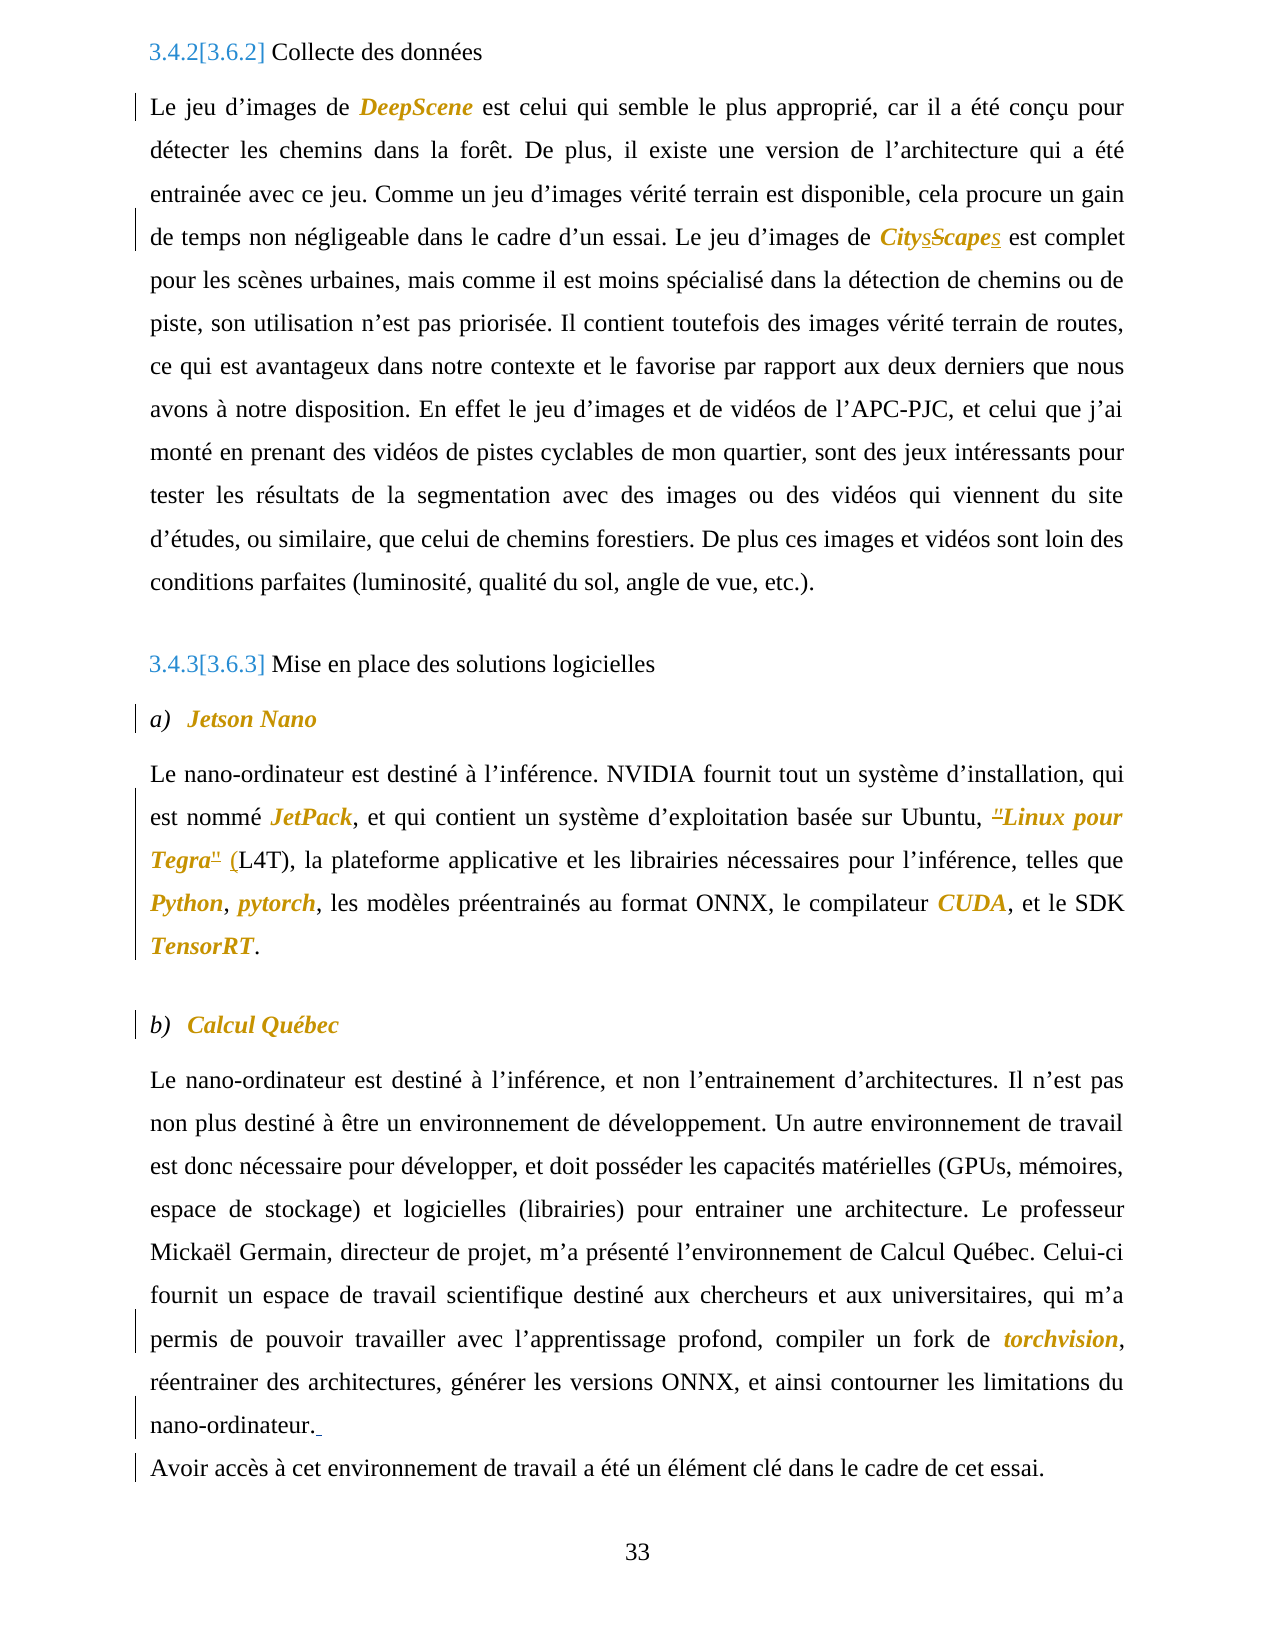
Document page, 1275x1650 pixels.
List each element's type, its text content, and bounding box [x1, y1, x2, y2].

list Calcul Québec [149, 1010, 1125, 1039]
text Le nano-ordinateur est destiné à l’inférence, et non l’entrainement d’architectures. Il n’est pas non plus destiné à être un environnement de développement. Un autre environnement de travail est donc nécessaire pour développer, et doit posséder les capacités matérielles (GPUs, mémoires, espace de stockage) et logicielles (librairies) pour entrainer une architecture. Le professeur Mickaël Germain, directeur de projet, m’a présenté l’environnement de Calcul Québec. Celui-ci fournit un espace de travail scientifique destiné aux chercheurs et aux universitaires, qui m’a permis de pouvoir travailler avec l’apprentissage profond, compiler un fork de torchvision, réentrainer des architectures, générer les versions ONNX, et ainsi contourner les limitations du nano-ordinateur. [150, 1065, 1125, 1439]
subtitle Collecte des données [148, 37, 1125, 66]
subtitle Mise en place des solutions logicielles [148, 649, 1125, 677]
text Le nano-ordinateur est destiné à l’inférence. NVIDIA fournit tout un système d’installation, qui est nommé JetPack, et qui contient un système d’exploitation basée sur Ubuntu, Linux pour Tegra L4T), la plateforme applicative et les librairies nécessaires pour l’inférence, telles que Python, pytorch, les modèles préentrainés au format ONNX, le compilateur CUDA, et le SDK TensorRT. [150, 759, 1125, 960]
text Le jeu d’images de DeepScene est celui qui semble le plus approprié, car il a été conçu pour détecter les chemins dans la forêt. De plus, il existe une version de l’architecture qui a été entrainée avec ce jeu. Comme un jeu d’images vérité terrain est disponible, cela procure un gain de temps non négligeable dans le cadre d’un essai. Le jeu d’images de Citycape est complet pour les scènes urbaines, mais comme il est moins spécialisé dans la détection de chemins ou de piste, son utilisation n’est pas priorisée. Il contient toutefois des images vérité terrain de routes, ce qui est avantageux dans notre contexte et le favorise par rapport aux deux derniers que nous avons à notre disposition. En effet le jeu d’images et de vidéos de l’APC-PJC, et celui que j’ai monté en prenant des vidéos de pistes cyclables de mon quartier, sont des jeux intéressants pour tester les résultats de la segmentation avec des images ou des vidéos qui viennent du site d’études, ou similaire, que celui de chemins forestiers. De plus ces images et vidéos sont loin des conditions parfaites (luminosité, qualité du sol, angle de vue, etc.). [150, 92, 1125, 596]
text Avoir accès à cet environnement de travail a été un élément clé dans le cadre de cet essai. [150, 1453, 1125, 1482]
list Jetson Nano [149, 704, 1125, 732]
